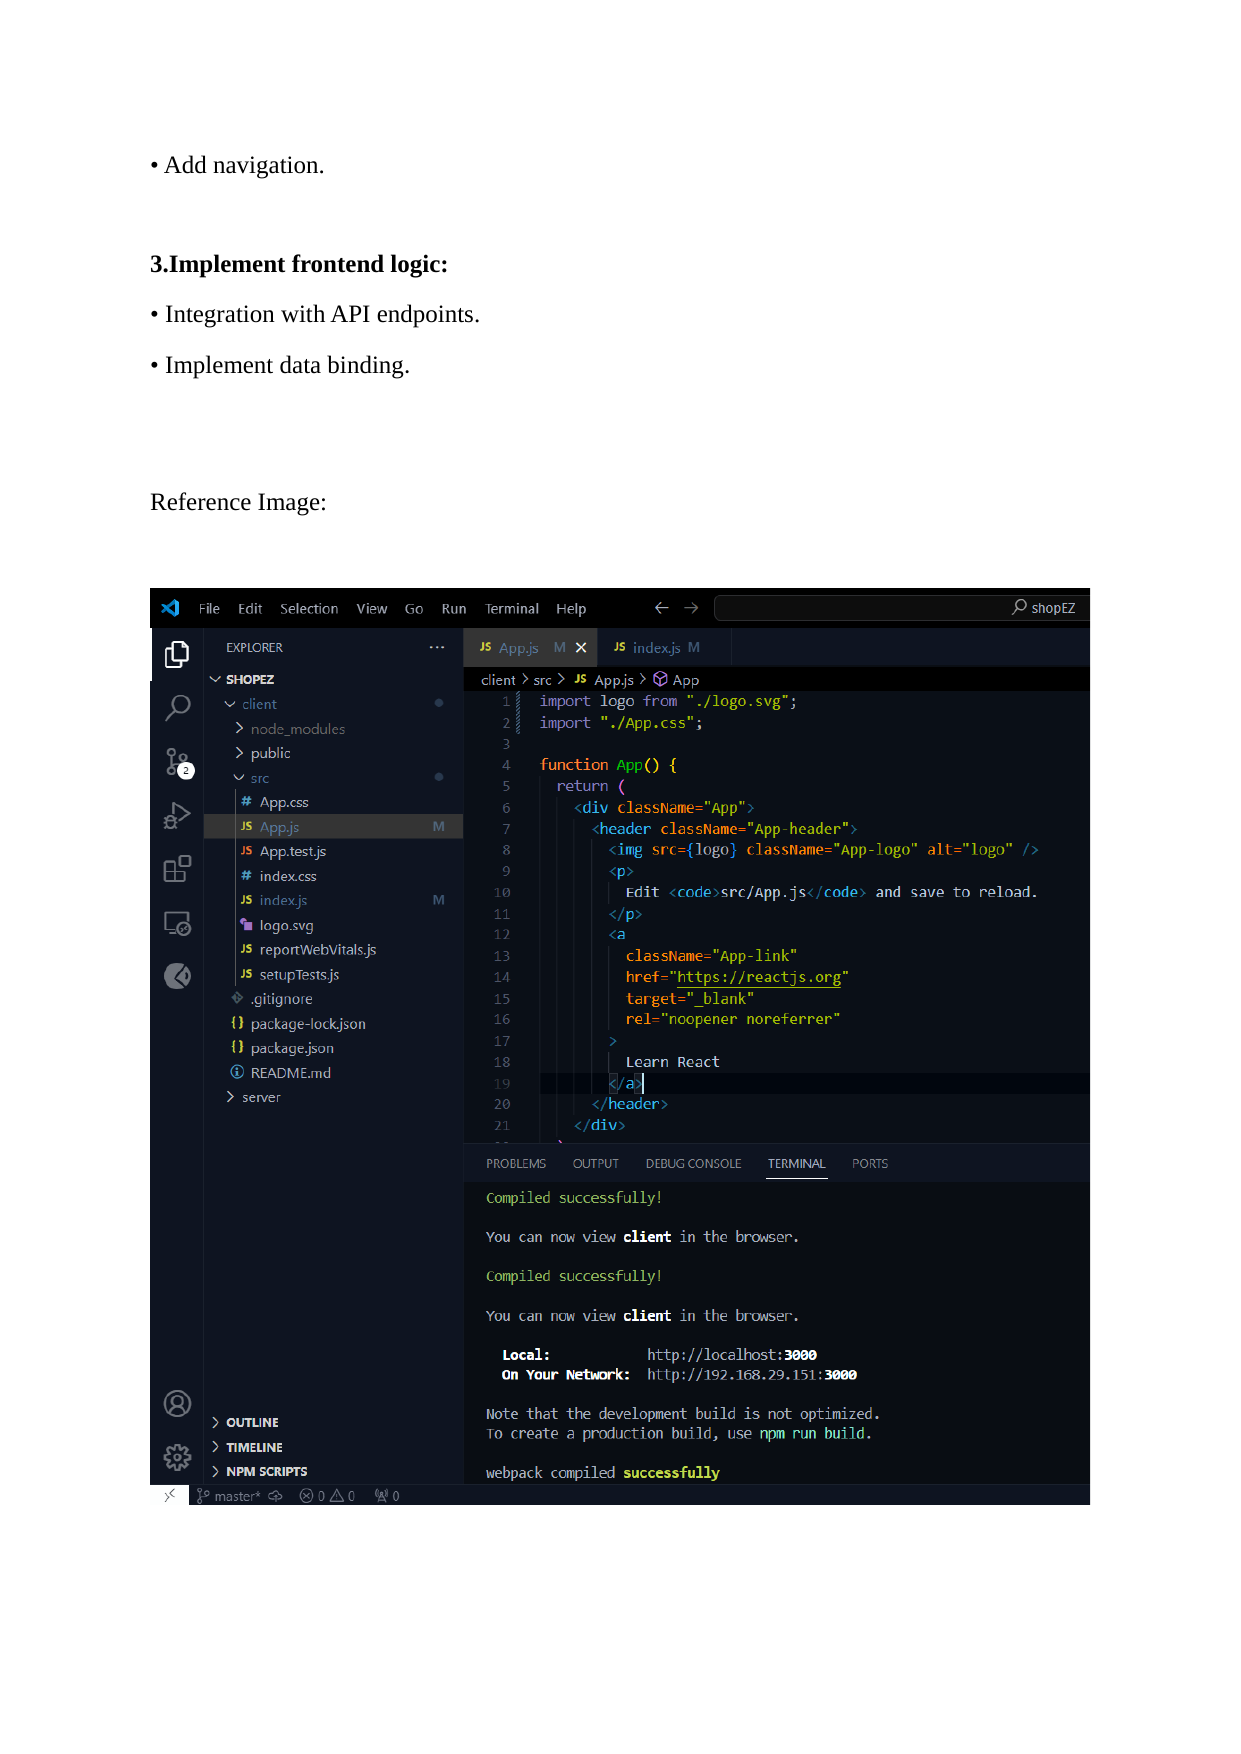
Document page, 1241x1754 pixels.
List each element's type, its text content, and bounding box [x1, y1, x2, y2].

picture [150, 588, 1091, 1505]
text • Add navigation. [150, 150, 1090, 179]
text 3.Implement frontend logic: [150, 249, 1090, 278]
text Reference Image: [150, 487, 1090, 516]
text • Implement data binding. [150, 349, 1090, 379]
text • Integration with API endpoints. [150, 299, 1090, 328]
